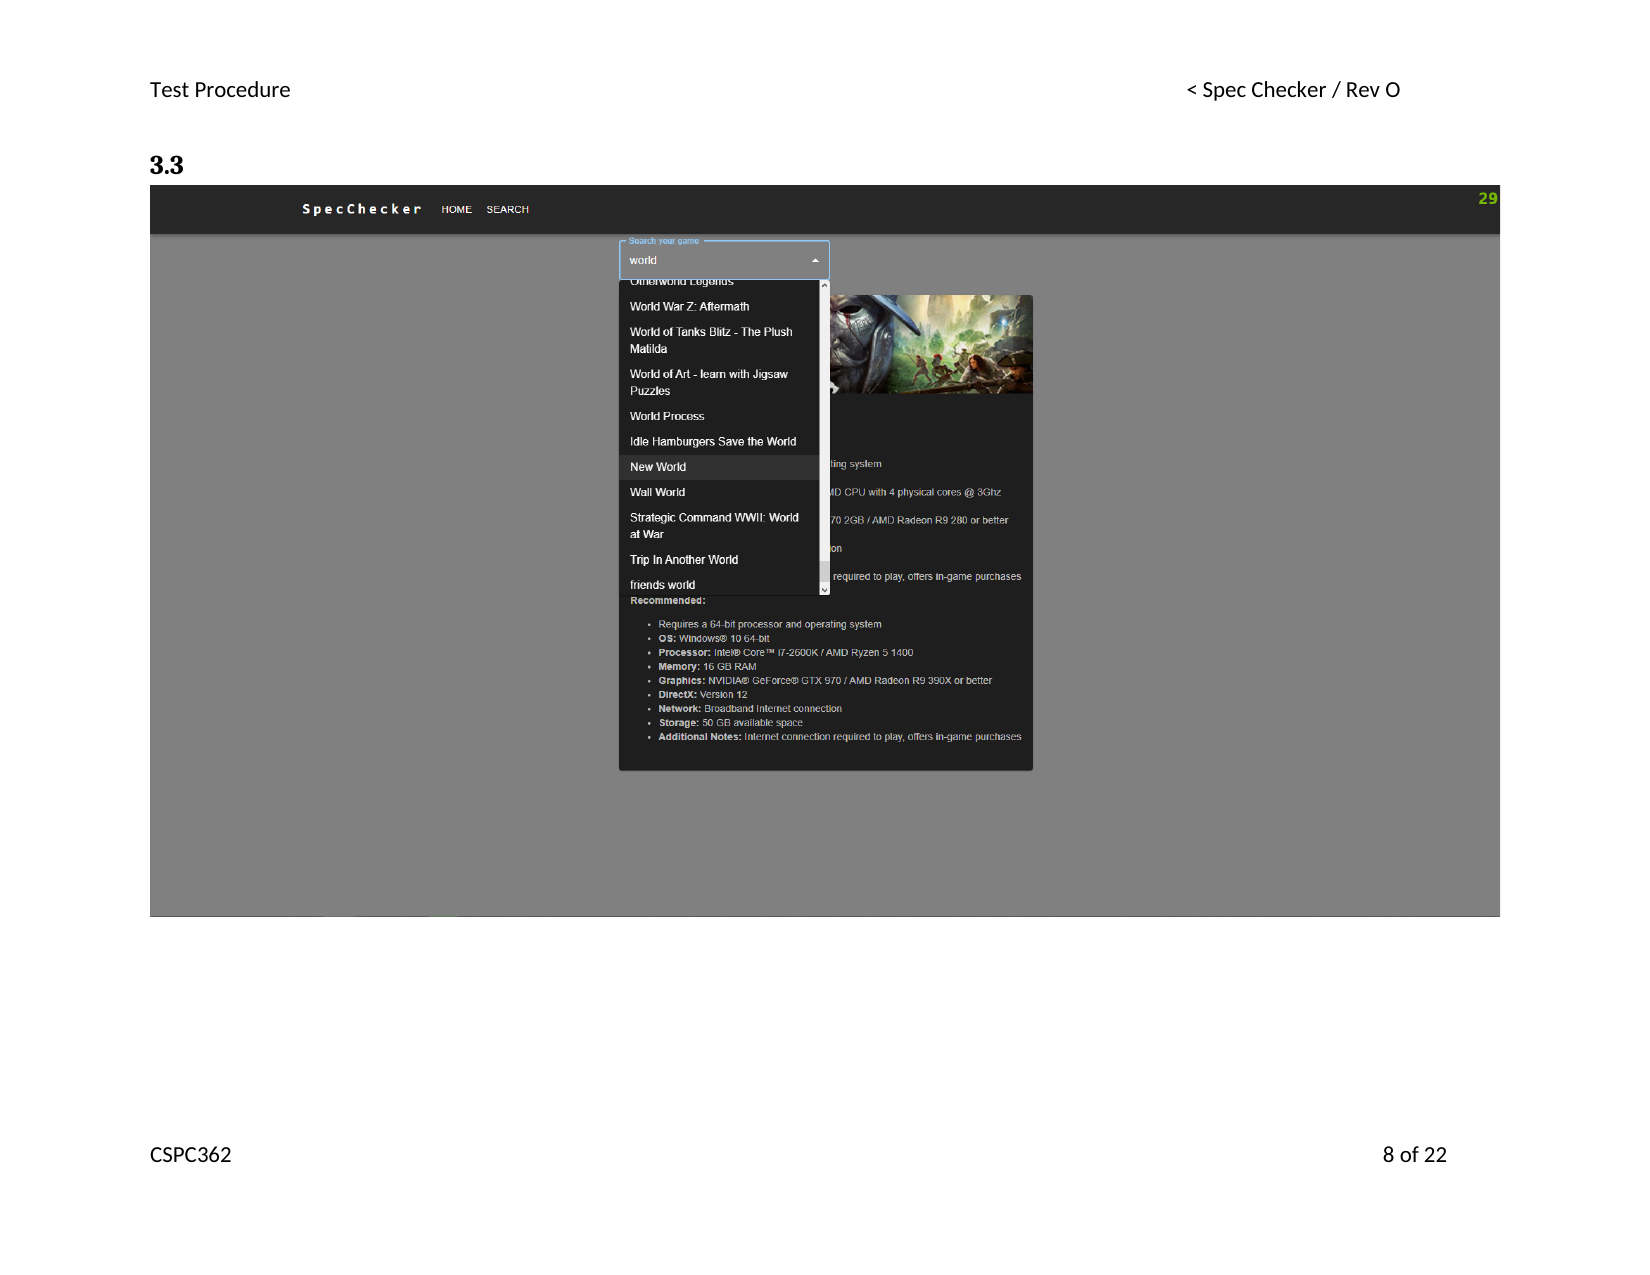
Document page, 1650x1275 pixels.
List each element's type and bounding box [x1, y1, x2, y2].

picture [150, 185, 1500, 917]
